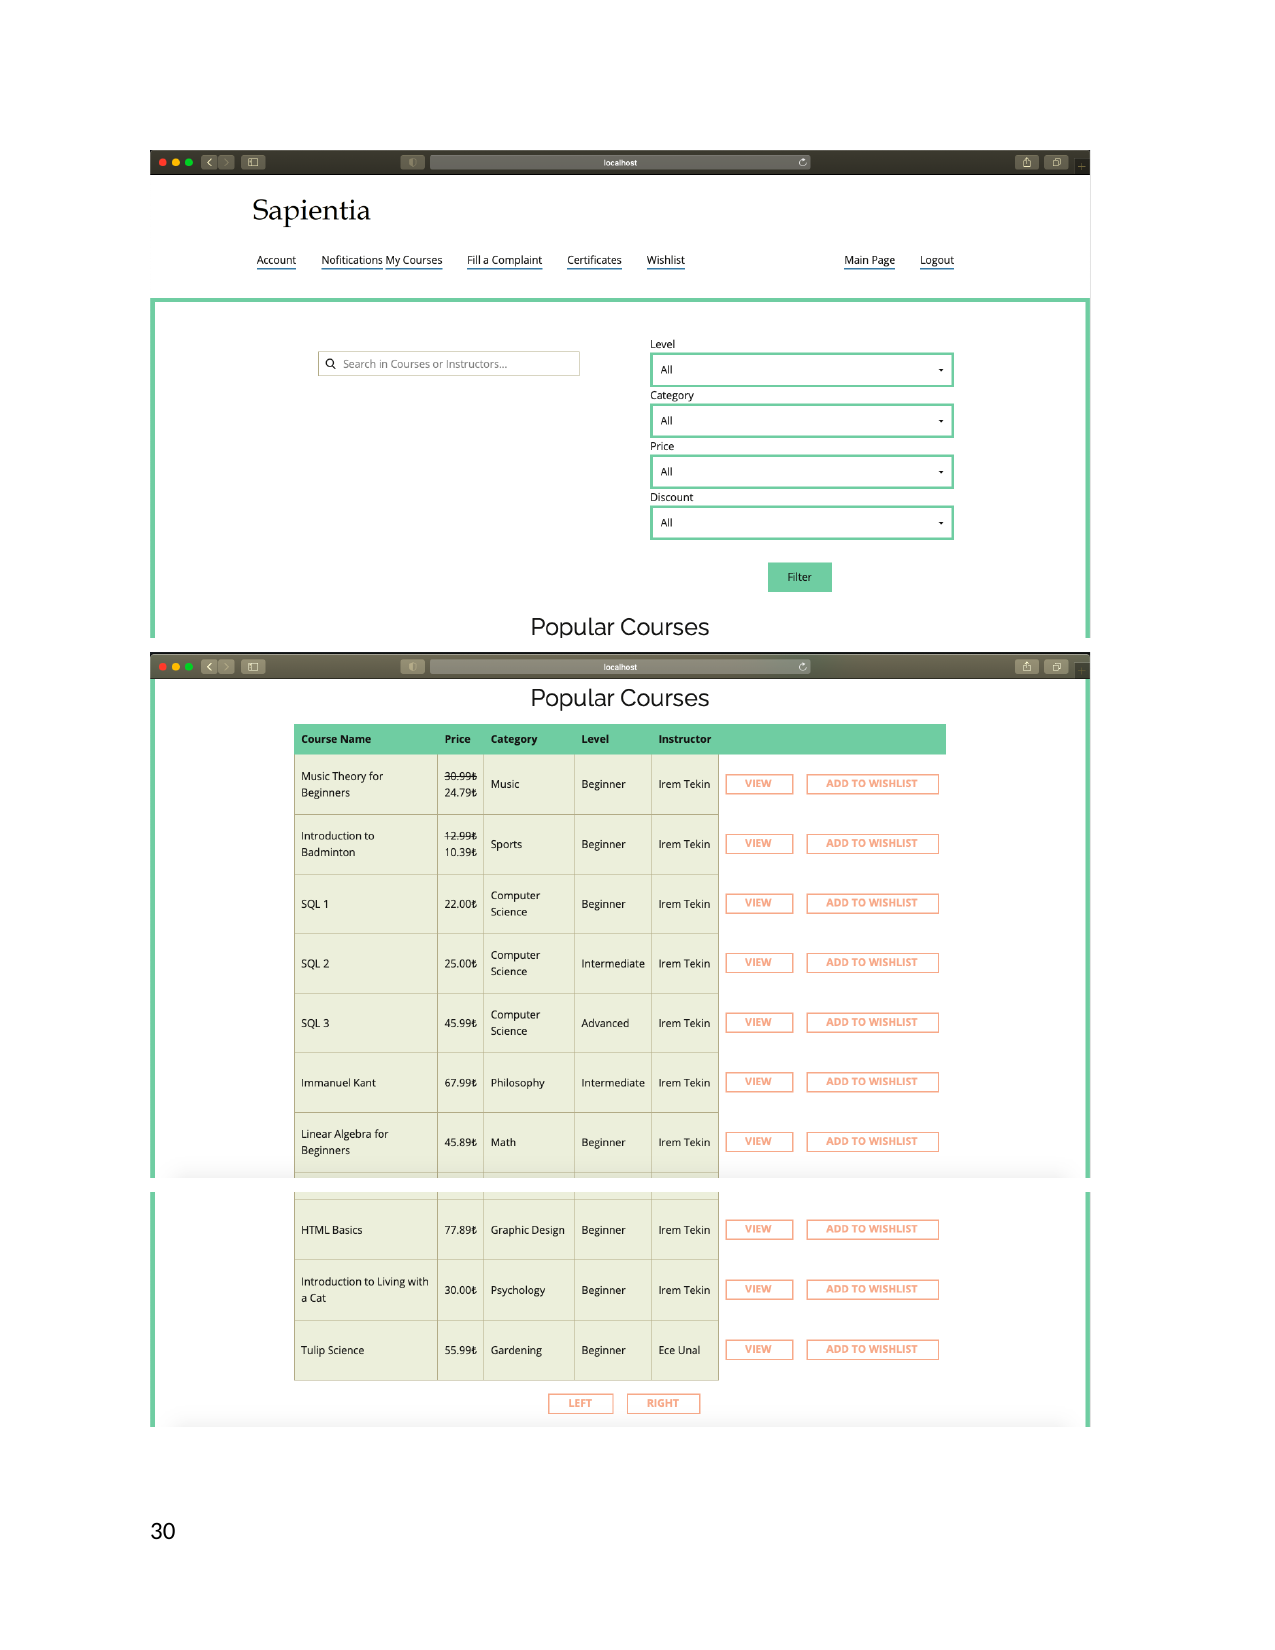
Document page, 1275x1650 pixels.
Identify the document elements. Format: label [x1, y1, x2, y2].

picture [150, 1192, 1091, 1427]
picture [150, 652, 1091, 1178]
picture [150, 150, 1091, 638]
